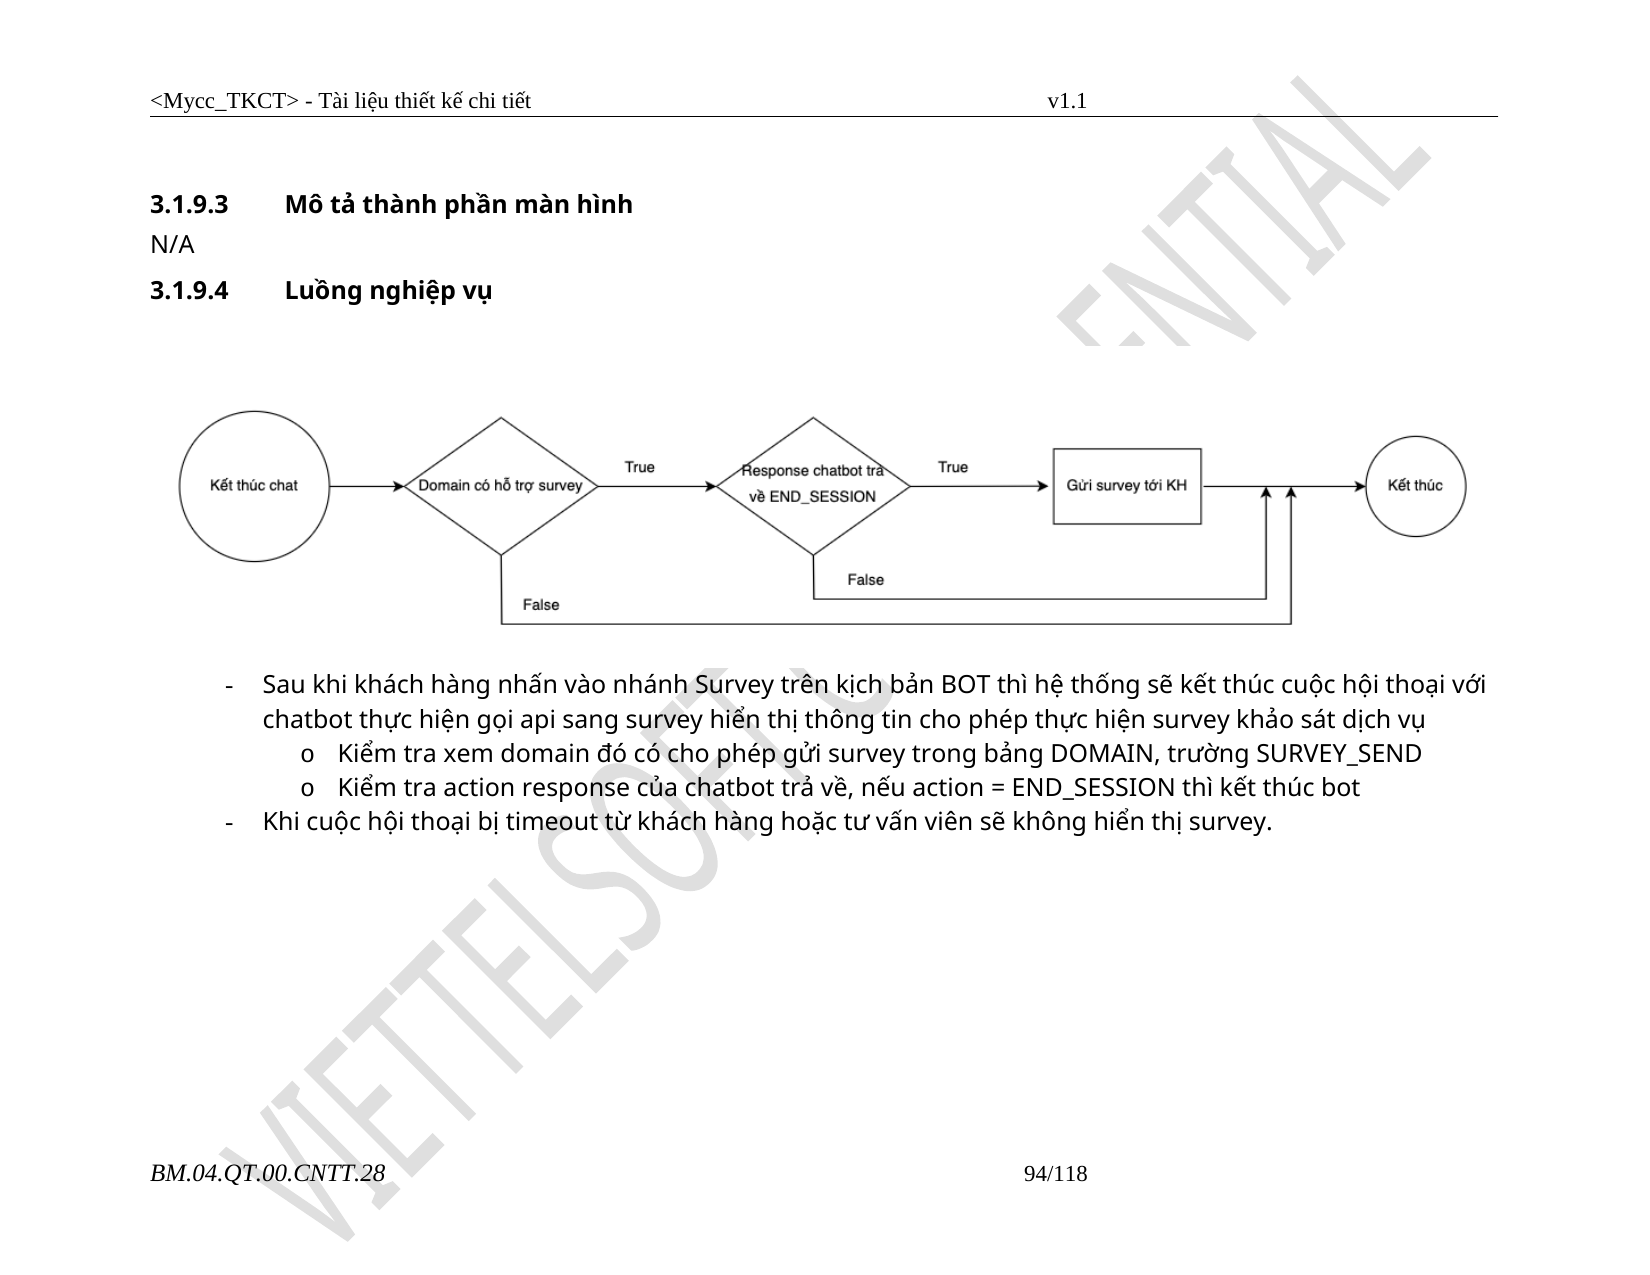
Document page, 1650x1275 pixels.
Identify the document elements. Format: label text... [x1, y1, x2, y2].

subtitle Mô tả thành phần màn hình [150, 187, 1500, 221]
text N/A [150, 226, 1500, 260]
list Kiểm tra action response của chatbot trả về, nếu action = END_SESSION thì kết thúc bot [300, 769, 1500, 804]
list Kiểm tra xem domain đó có cho phép gửi survey trong bảng DOMAIN, trường SURVEY_SEND [300, 735, 1500, 769]
list Khi cuộc hội thoại bị timeout từ khách hàng hoặc tư vấn viên sẽ không hiển thị survey. [225, 804, 1500, 838]
list Sau khi khách hàng nhấn vào nhánh Survey trên kịch bản BOT thì hệ thống sẽ kết thúc cuộc hội thoại với chatbot thực hiện gọi api sang survey hiển thị thông tin cho phép thực hiện survey khảo sát dịch vụ [225, 668, 1500, 735]
subtitle Luồng nghiệp vụ [150, 273, 1500, 307]
picture [150, 346, 1500, 668]
